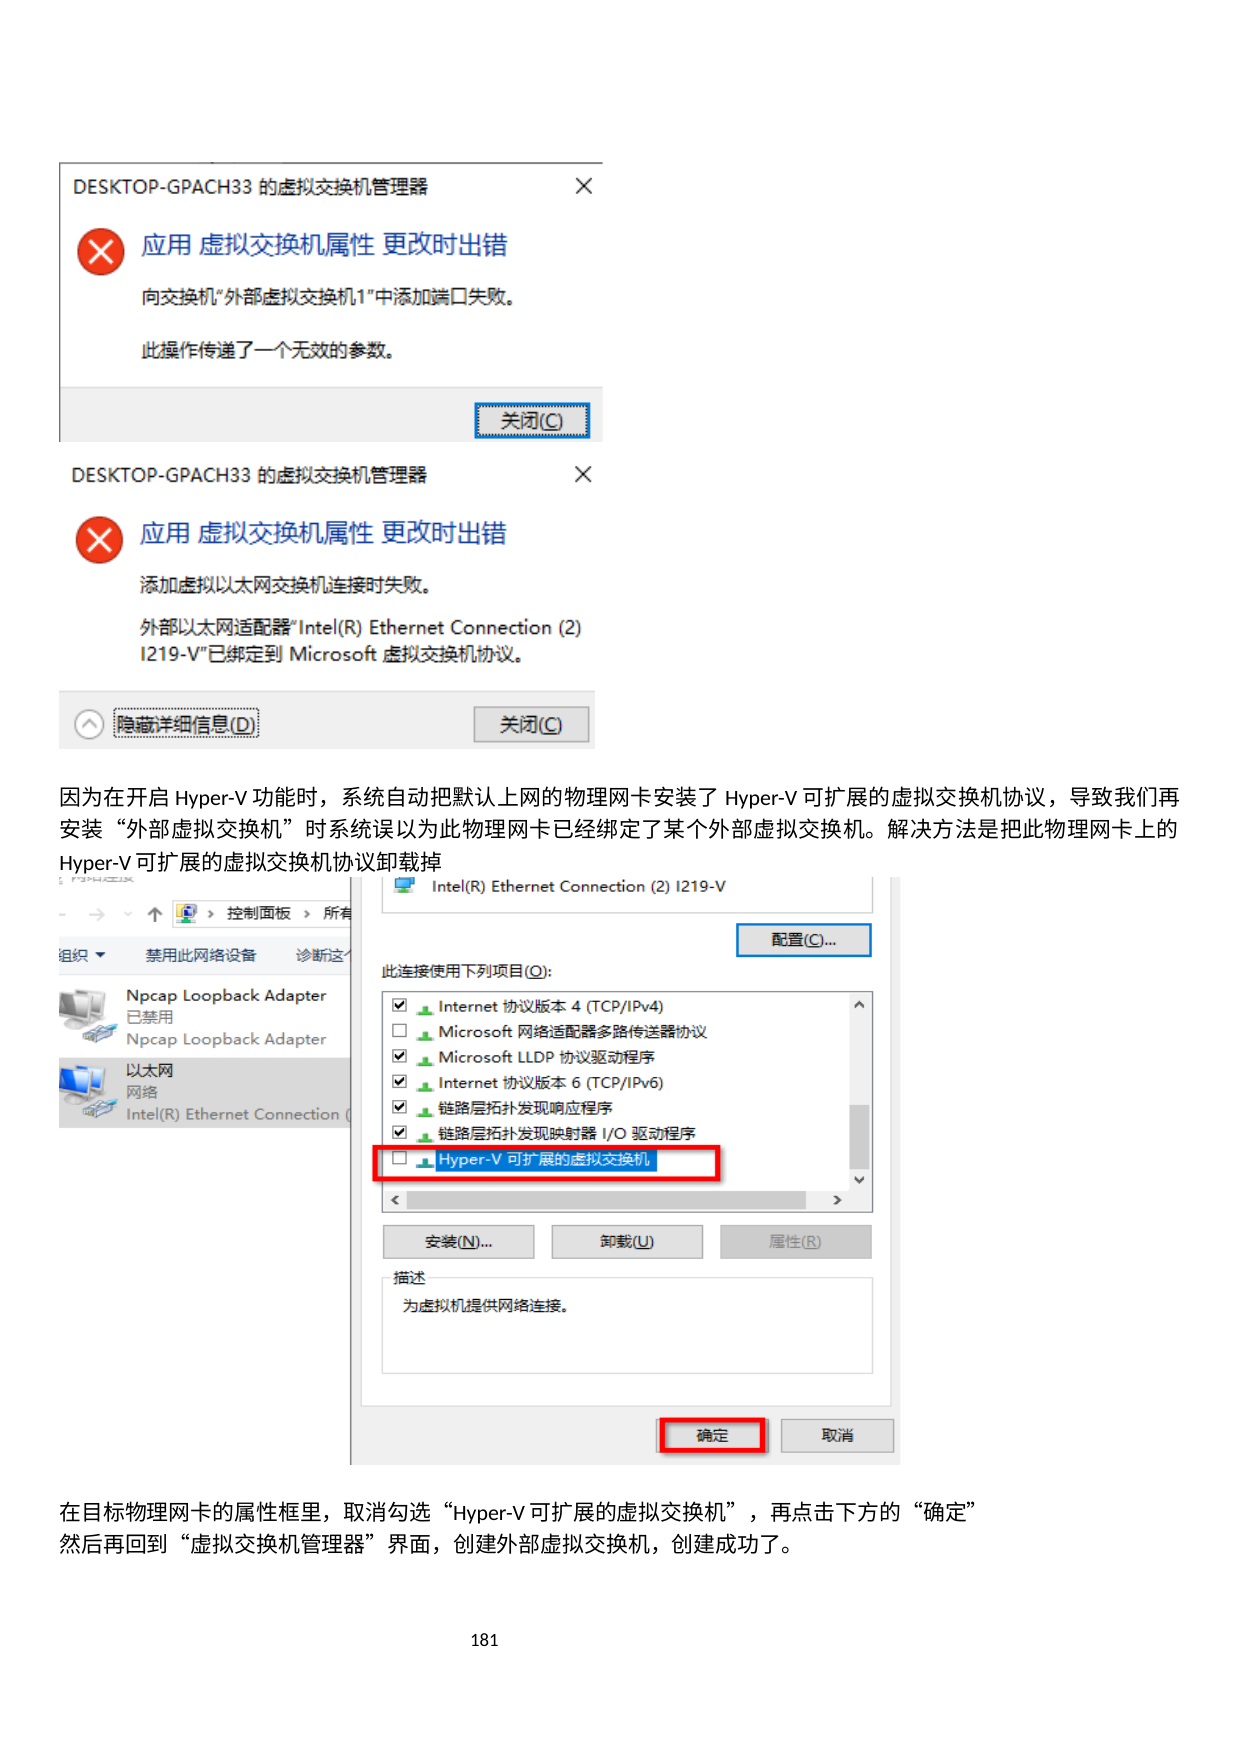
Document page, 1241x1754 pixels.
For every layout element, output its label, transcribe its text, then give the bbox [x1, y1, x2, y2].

picture [59, 454, 595, 749]
picture [59, 877, 901, 1465]
text 在目标物理网卡的属性框里，取消勾选“Hyper-V可扩展的虚拟交换机”，再点击下方的“确定” [59, 1494, 1181, 1527]
text 因为在开启Hyper-V功能时，系统自动把默认上网的物理网卡安装了Hyper-V可扩展的虚拟交换机协议，导致我们再安装“外部虚拟交换机”时系统误以为此物理网卡已经绑定了某个外部虚拟交换机。解决方法是把此物理网卡上的Hyper-V可扩展的虚拟交换机协议卸载掉 [59, 779, 1181, 877]
picture [59, 162, 603, 442]
text 然后再回到“虚拟交换机管理器”界面，创建外部虚拟交换机，创建成功了。 [59, 1527, 1181, 1559]
